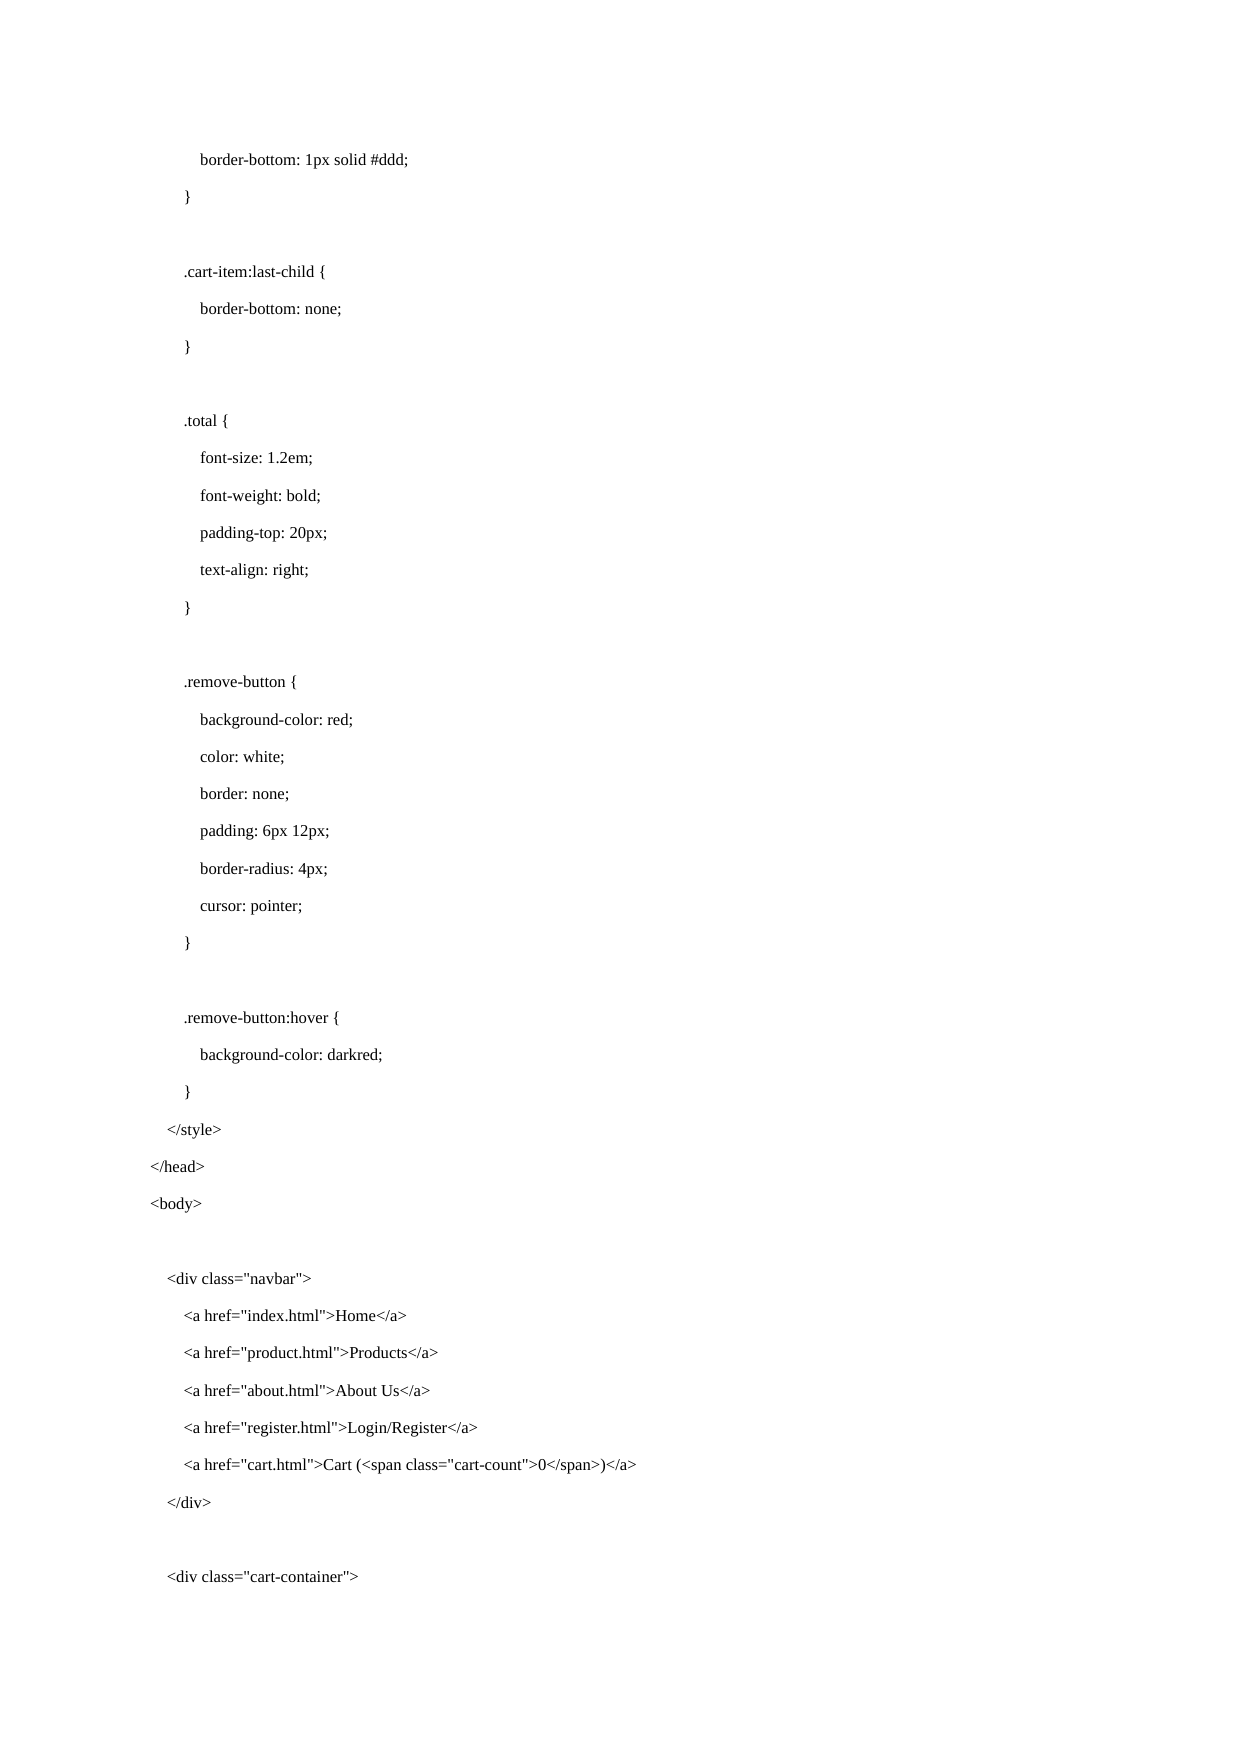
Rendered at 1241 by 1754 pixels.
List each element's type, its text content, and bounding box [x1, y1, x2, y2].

text .total { [150, 411, 1090, 430]
text font-weight: bold; [150, 486, 1090, 505]
text } [150, 187, 1090, 206]
text </head> [150, 1157, 1090, 1176]
text } [150, 933, 1090, 952]
text background-color: darkred; [150, 1045, 1090, 1064]
text <a href="about.html">About Us</a> [150, 1381, 1090, 1400]
text font-size: 1.2em; [150, 448, 1090, 467]
text <a href="register.html">Login/Register</a> [150, 1418, 1090, 1437]
text border: none; [150, 784, 1090, 803]
text </style> [150, 1119, 1090, 1139]
text border-bottom: 1px solid #ddd; [150, 150, 1090, 169]
text .remove-button:hover { [150, 1008, 1090, 1027]
text cursor: pointer; [150, 896, 1090, 915]
text color: white; [150, 747, 1090, 766]
text } [150, 597, 1090, 617]
text <div class="navbar"> [150, 1269, 1090, 1288]
text <div class="cart-container"> [150, 1567, 1090, 1586]
text background-color: red; [150, 709, 1090, 728]
text <a href="index.html">Home</a> [150, 1306, 1090, 1325]
text </div> [150, 1492, 1090, 1512]
text <a href="product.html">Products</a> [150, 1343, 1090, 1362]
text } [150, 336, 1090, 356]
text .cart-item:last-child { [150, 262, 1090, 281]
text border-bottom: none; [150, 299, 1090, 318]
text padding-top: 20px; [150, 523, 1090, 542]
text } [150, 1082, 1090, 1101]
text <body> [150, 1194, 1090, 1213]
text padding: 6px 12px; [150, 821, 1090, 840]
text text-align: right; [150, 560, 1090, 579]
text .remove-button { [150, 672, 1090, 691]
text border-radius: 4px; [150, 858, 1090, 878]
text <a href="cart.html">Cart (<span class="cart-count">0</span>)</a> [150, 1455, 1090, 1474]
